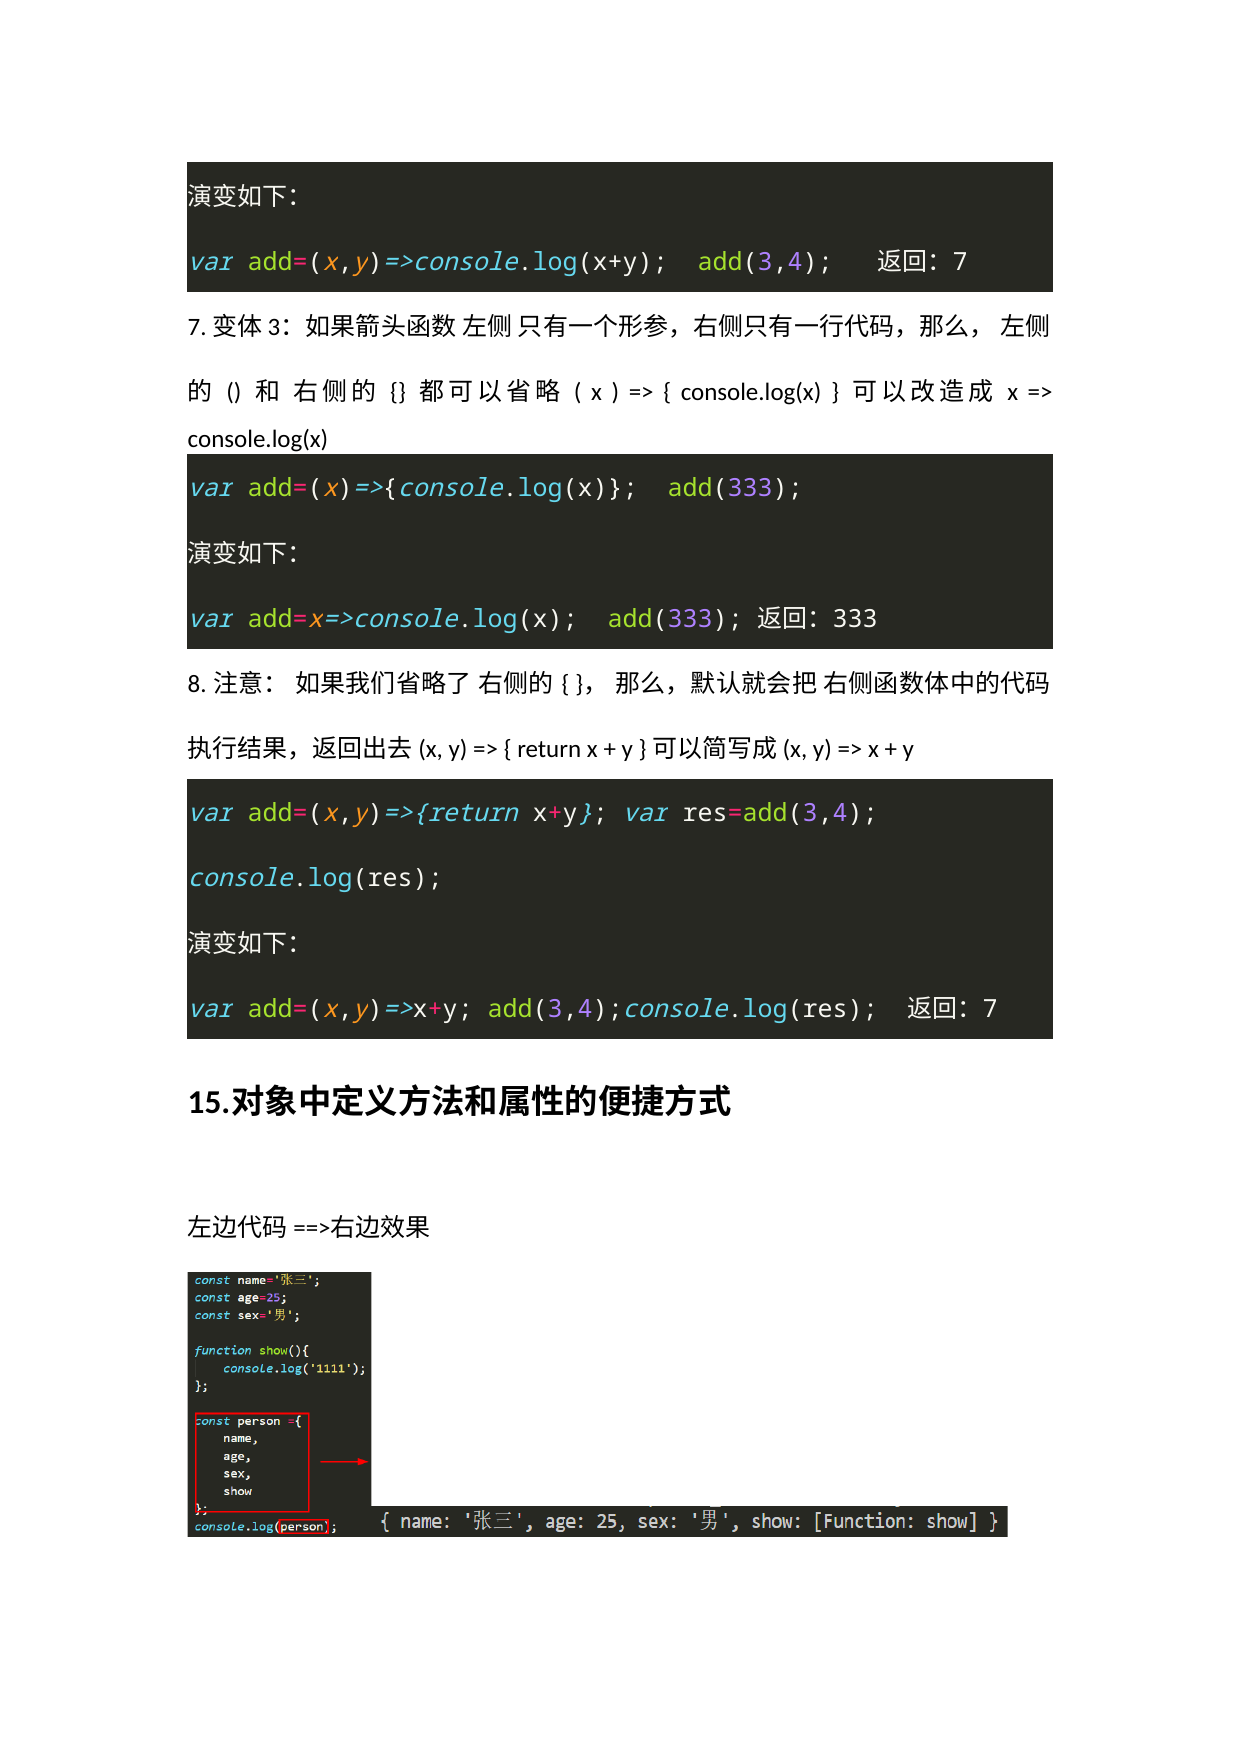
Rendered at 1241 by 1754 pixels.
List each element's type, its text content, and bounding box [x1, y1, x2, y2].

text 演变如下： [187, 519, 1053, 584]
text var add=(x,y)=>x+y; add(3,4);console.log(res); 返回：7 [187, 974, 1053, 1039]
list 变体3：如果箭头函数 左侧 只有一个形参，右侧只有一行代码，那么， 左侧的 () 和 右侧的 {} 都可以省略 ( x ) => { console.log(x) } 可以改造成 x => console.log(x) [187, 292, 1053, 454]
text var add=(x,y)=>{return x+y}; var res=add(3,4); console.log(res); [187, 779, 1053, 909]
picture [187, 1272, 1008, 1537]
text 演变如下： [187, 162, 1053, 227]
text 演变如下： [187, 909, 1053, 974]
subtitle 对象中定义方法和属性的便捷方式 [187, 1067, 1053, 1132]
list 左边代码 ==>右边效果 [187, 1193, 1053, 1258]
text var add=x=>console.log(x); add(333); 返回：333 [187, 584, 1053, 649]
list 8. 注意： 如果我们省略了 右侧的 { }， 那么，默认就会把 右侧函数体中的代码执行结果，返回出去 (x, y) => { return x + y } 可以简写成 (x, y) => x + y [187, 649, 1053, 779]
text var add=(x)=>{console.log(x)}; add(333); [187, 454, 1053, 519]
text var add=(x,y)=>console.log(x+y); add(3,4); 返回：7 [187, 227, 1053, 292]
